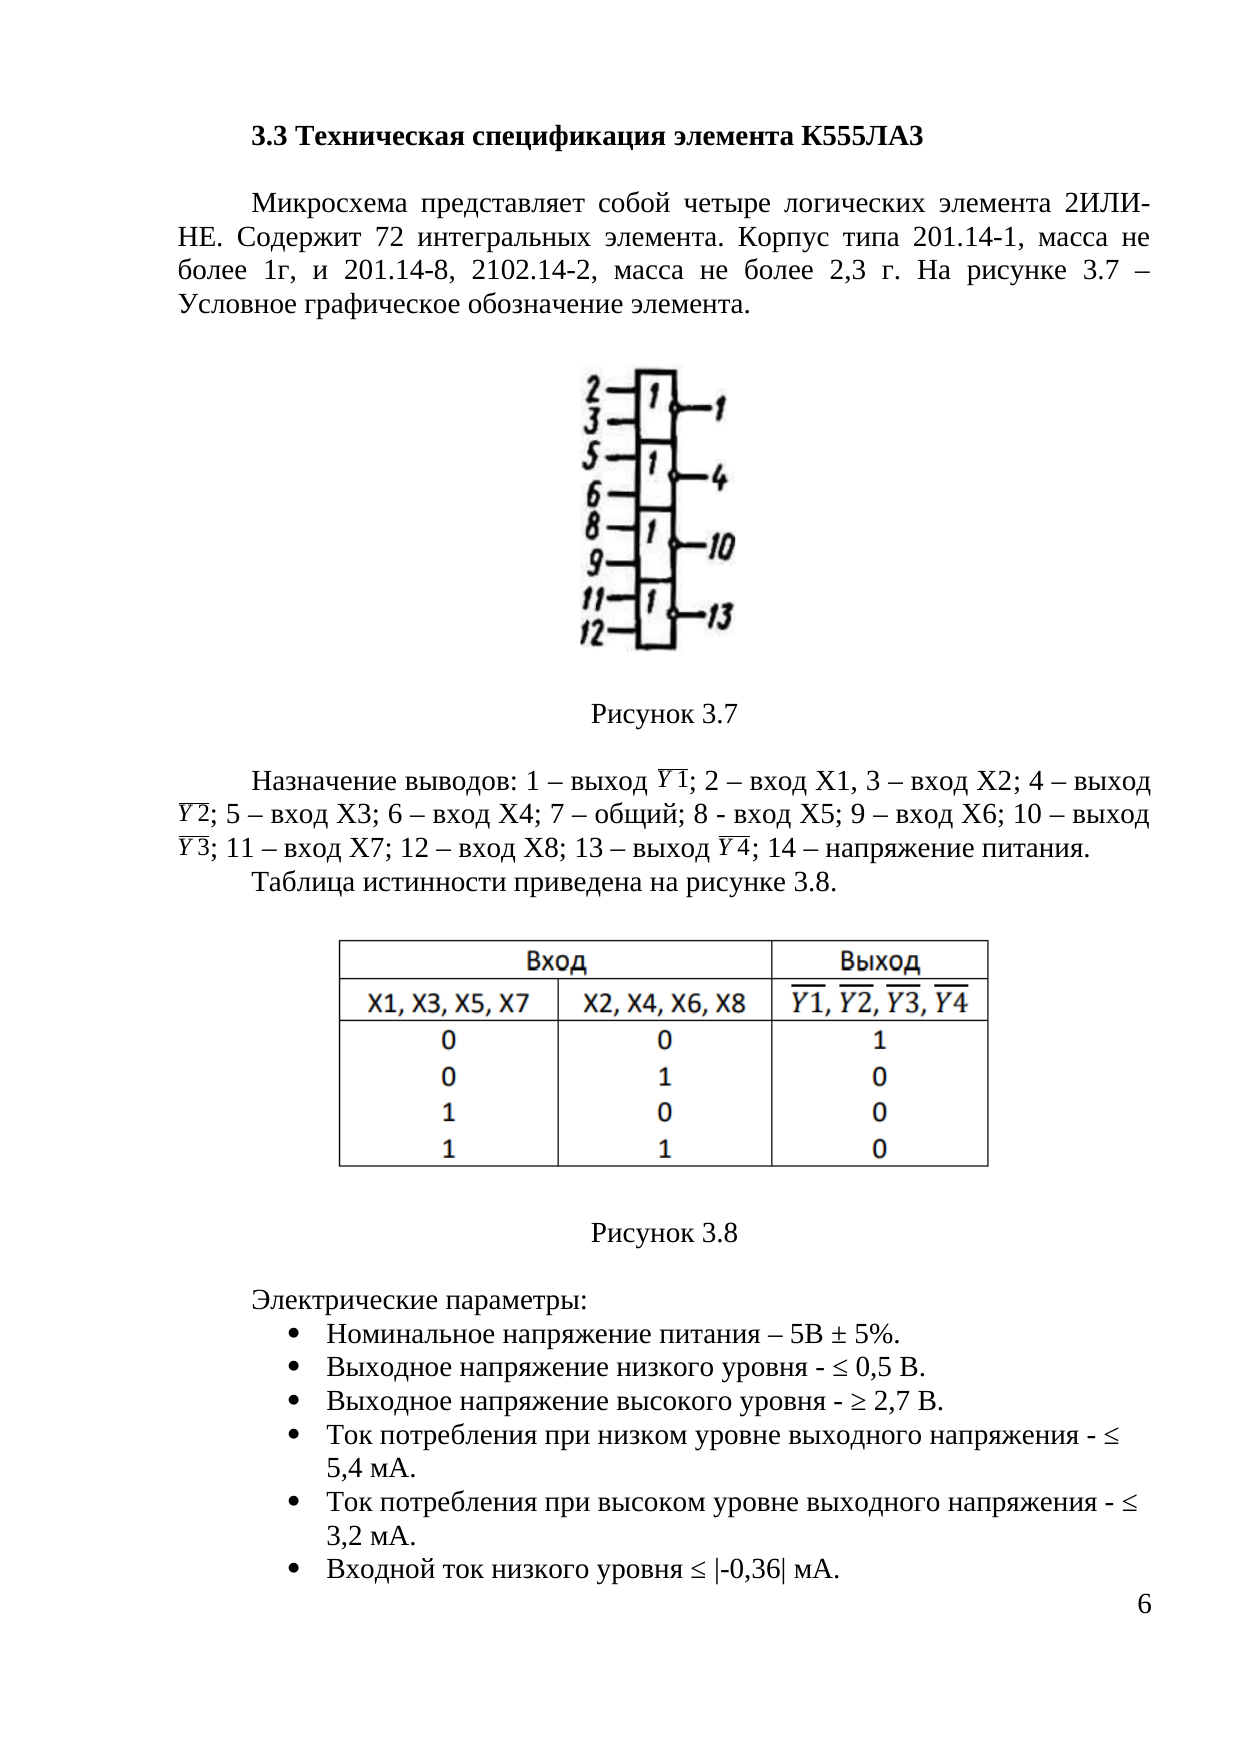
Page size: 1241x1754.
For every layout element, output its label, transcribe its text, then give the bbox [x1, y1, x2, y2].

text Электрические параметры: [177, 1282, 1152, 1316]
list Номинальное напряжение питания – 5В ± 5%. [288, 1316, 1152, 1349]
picture [575, 352, 754, 663]
text 3.3 Техническая спецификация элемента К555ЛА3 [177, 118, 1152, 152]
list Выходное напряжение низкого уровня - ≤ 0,5 В. [288, 1349, 1152, 1383]
text Рисунок 3.8 [177, 1215, 1152, 1249]
picture [334, 930, 995, 1182]
list Ток потребления при низком уровне выходного напряжения - ≤ 5,4 мА. [288, 1417, 1152, 1484]
text Назначение выводов: 1 – выход ; 2 – вход Х1, 3 – вход Х2; 4 – выход ; 5 – вход Х3; 6 – вход Х4; 7 – общий; 8 - вход Х5; 9 – вход Х6; 10 – выход ; 11 – вход Х7; 12 – вход Х8; 13 – выход ; 14 – напряжение питания. [177, 763, 1152, 864]
text Микросхема представляет собой четыре логических элемента 2ИЛИ-НЕ. Содержит 72 интегральных элемента. Корпус типа 201.14-1, масса не более 1г, и 201.14-8, 2102.14-2, масса не более 2,3 г. На рисунке 3.7 – Условное графическое обозначение элемента. [177, 185, 1152, 319]
list Ток потребления при высоком уровне выходного напряжения - ≤ 3,2 мА. [288, 1484, 1152, 1551]
text Рисунок 3.7 [177, 696, 1152, 729]
list Выходное напряжение высокого уровня - ≥ 2,7 В. [288, 1383, 1152, 1417]
list Входной ток низкого уровня ≤ |-0,36| мА. [288, 1551, 1152, 1585]
text Таблица истинности приведена на рисунке 3.8. [177, 864, 1152, 897]
